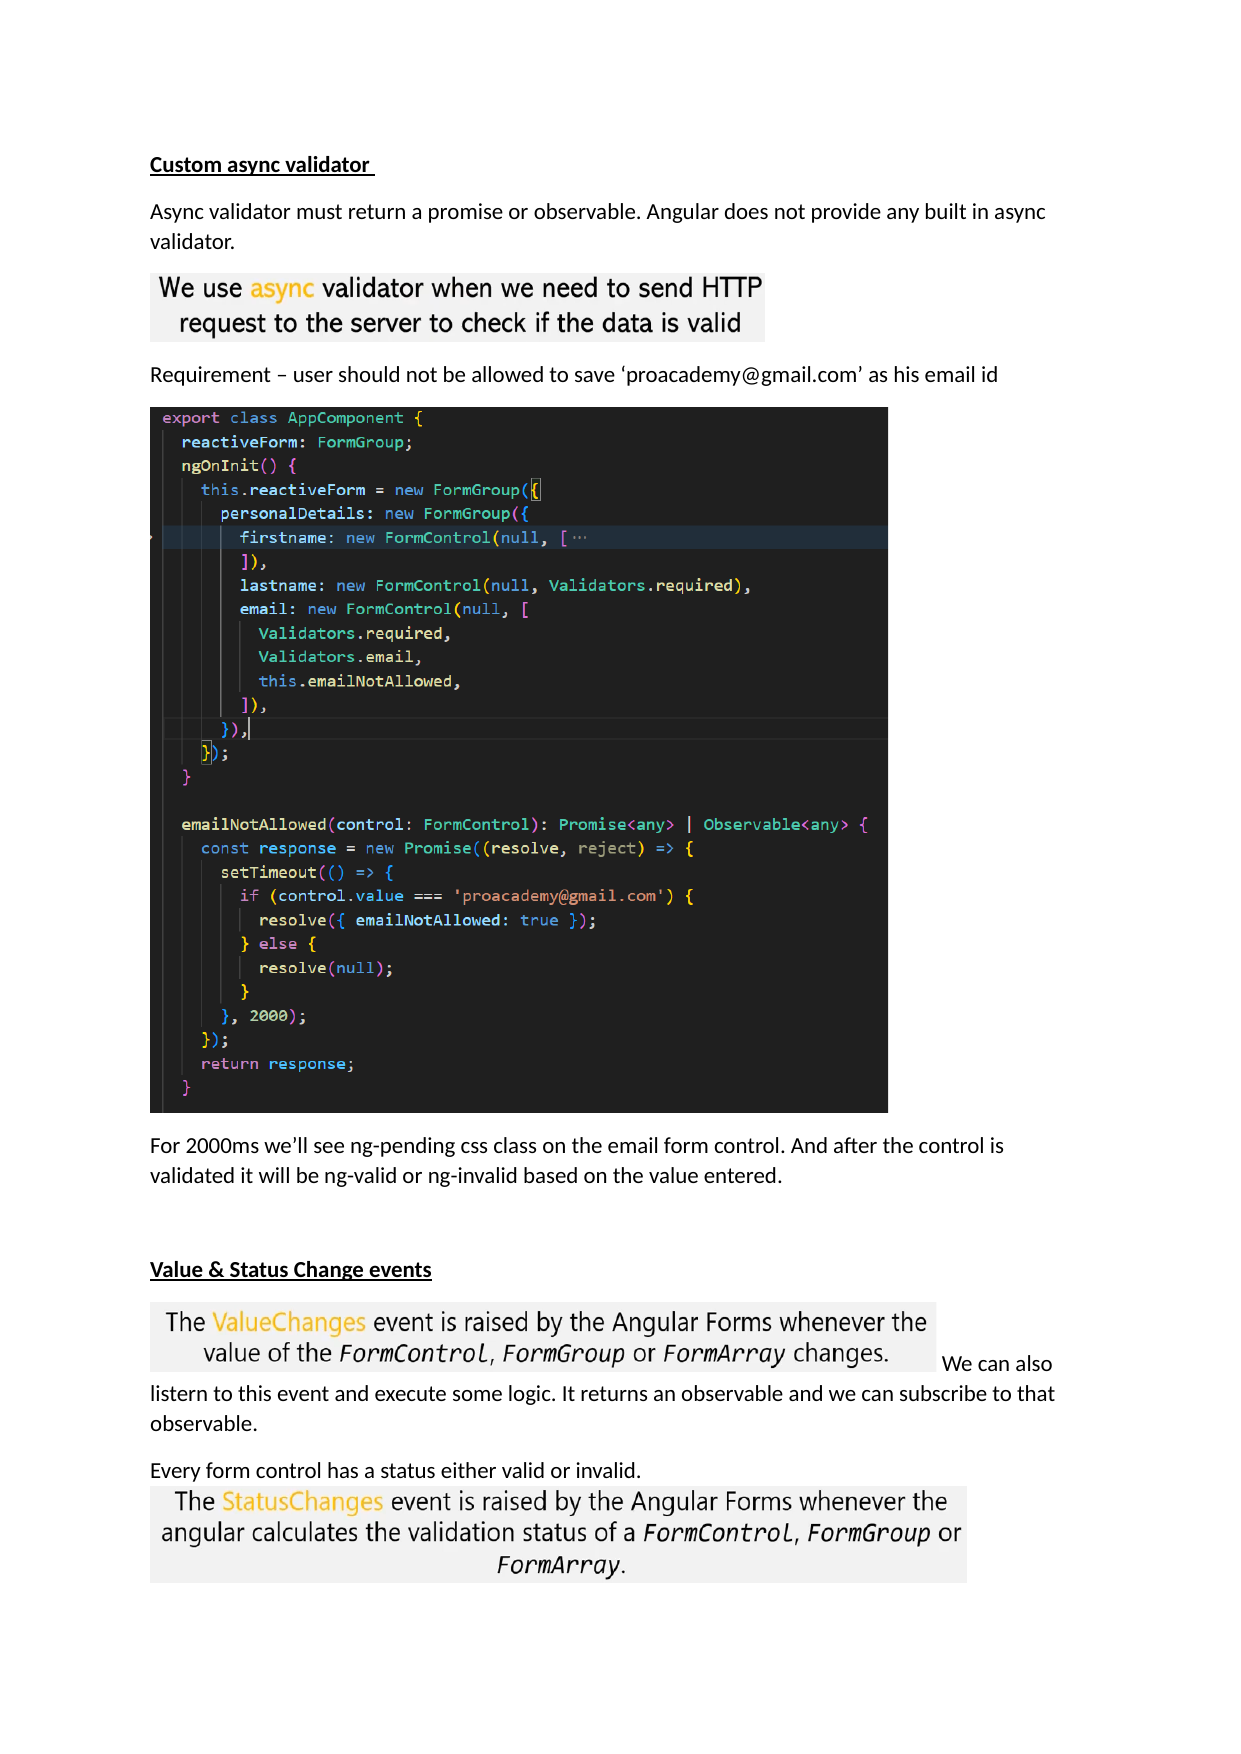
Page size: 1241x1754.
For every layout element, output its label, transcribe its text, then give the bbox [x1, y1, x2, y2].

picture [150, 1486, 967, 1583]
picture [150, 1302, 937, 1372]
text Custom async validator [150, 150, 1090, 178]
text For 2000ms we’ll see ng-pending css class on the email form control. And after the control is validated it will be ng-valid or ng-invalid based on the value entered. [150, 1131, 1090, 1190]
text Value & Status Change events [150, 1255, 1090, 1283]
text Requirement – user should not be allowed to save ‘proacademy@gmail.com’ as his email id [150, 360, 1090, 388]
picture [150, 407, 889, 1113]
picture [150, 273, 765, 342]
text Async validator must return a promise or observable. Angular does not provide any built in async validator. [150, 197, 1090, 255]
